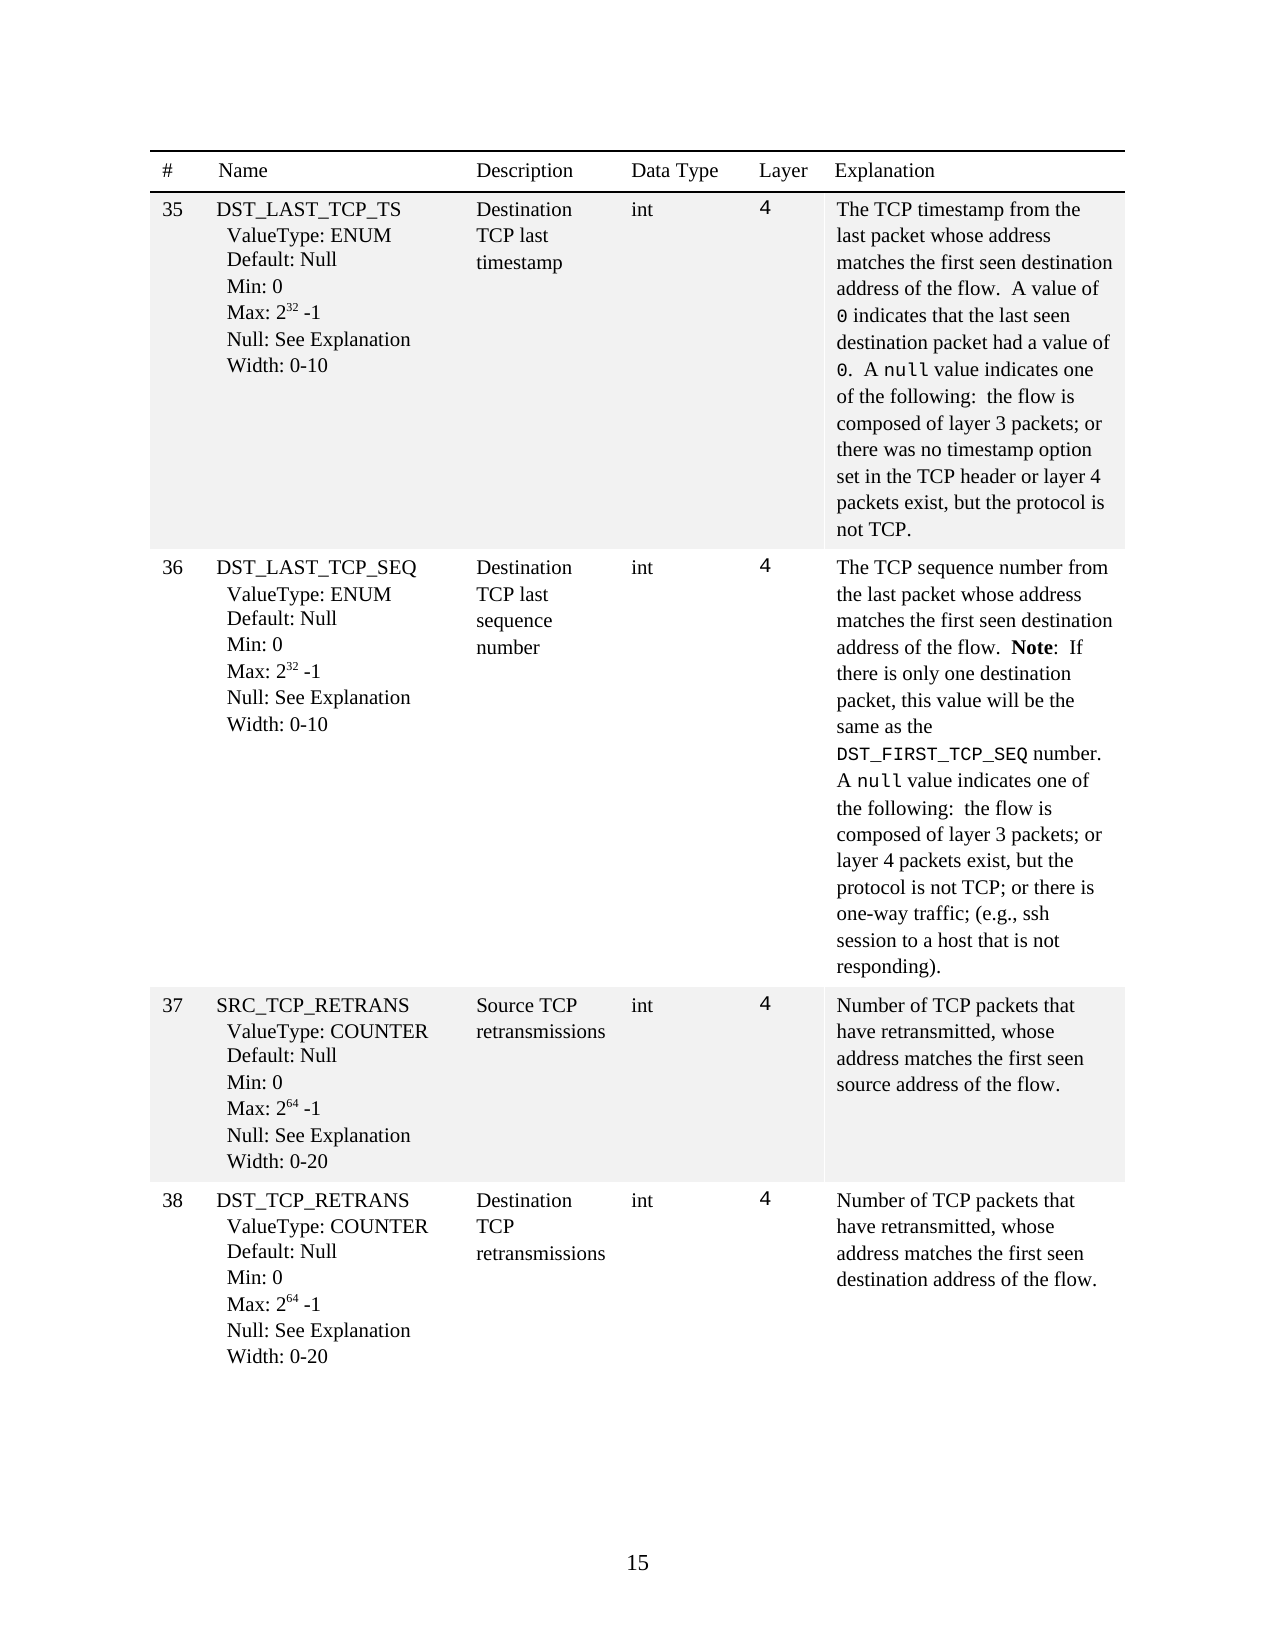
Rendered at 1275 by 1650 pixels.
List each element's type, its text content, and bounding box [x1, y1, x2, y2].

table_header Data Type [619, 152, 747, 191]
table_cell [150, 193, 204, 549]
table_cell [150, 987, 204, 1182]
table_cell DST_LAST_TCP_TS ValueType: ENUM Default: Null Min: 0 Max: 232 -1 Null: See Explanation Width: 0-10 [204, 193, 464, 549]
table_cell int [619, 987, 747, 1182]
table_cell Destination TCP last sequence number [464, 549, 619, 987]
table_cell int [619, 1182, 747, 1377]
table_cell Destination TCP retransmissions [464, 1182, 619, 1377]
table_header # [150, 152, 206, 191]
table_cell Number of TCP packets that have retransmitted, whose address matches the first seen source address of the flow. [825, 987, 1125, 1182]
table_cell 4 [747, 1182, 824, 1377]
table_cell The TCP sequence number from the last packet whose address matches the first seen destination address of the flow. Note: If there is only one destination packet, this value will be the same as the DST_FIRST_TCP_SEQ number. A null value indicates one of the following: the flow is composed of layer 3 packets; or layer 4 packets exist, but the protocol is not TCP; or there is one-way traffic; (e.g., ssh session to a host that is not responding). [825, 549, 1125, 987]
table_cell DST_TCP_RETRANS ValueType: COUNTER Default: Null Min: 0 Max: 264 -1 Null: See Explanation Width: 0-20 [204, 1182, 464, 1377]
table_header Description [464, 152, 619, 191]
table_cell Destination TCP last timestamp [464, 193, 619, 549]
table_cell 4 [747, 987, 824, 1182]
table_cell SRC_TCP_RETRANS ValueType: COUNTER Default: Null Min: 0 Max: 264 -1 Null: See Explanation Width: 0-20 [204, 987, 464, 1182]
table_cell [150, 1182, 204, 1377]
table_cell 4 [747, 193, 824, 549]
table_cell int [619, 193, 747, 549]
table_cell [150, 549, 204, 987]
table_cell The TCP timestamp from the last packet whose address matches the first seen destination address of the flow. A value of 0 indicates that the last seen destination packet had a value of 0. A null value indicates one of the following: the flow is composed of layer 3 packets; or there was no timestamp option set in the TCP header or layer 4 packets exist, but the protocol is not TCP. [825, 193, 1125, 549]
table_cell DST_LAST_TCP_SEQ ValueType: ENUM Default: Null Min: 0 Max: 232 -1 Null: See Explanation Width: 0-10 [204, 549, 464, 987]
table_cell Number of TCP packets that have retransmitted, whose address matches the first seen destination address of the flow. [825, 1182, 1125, 1377]
table_header Name [206, 152, 464, 191]
table_header Layer [747, 152, 822, 191]
table_header Explanation [823, 152, 1125, 191]
table_cell int [619, 549, 747, 987]
table_cell Source TCP retransmissions [464, 987, 619, 1182]
table_cell 4 [747, 549, 824, 987]
